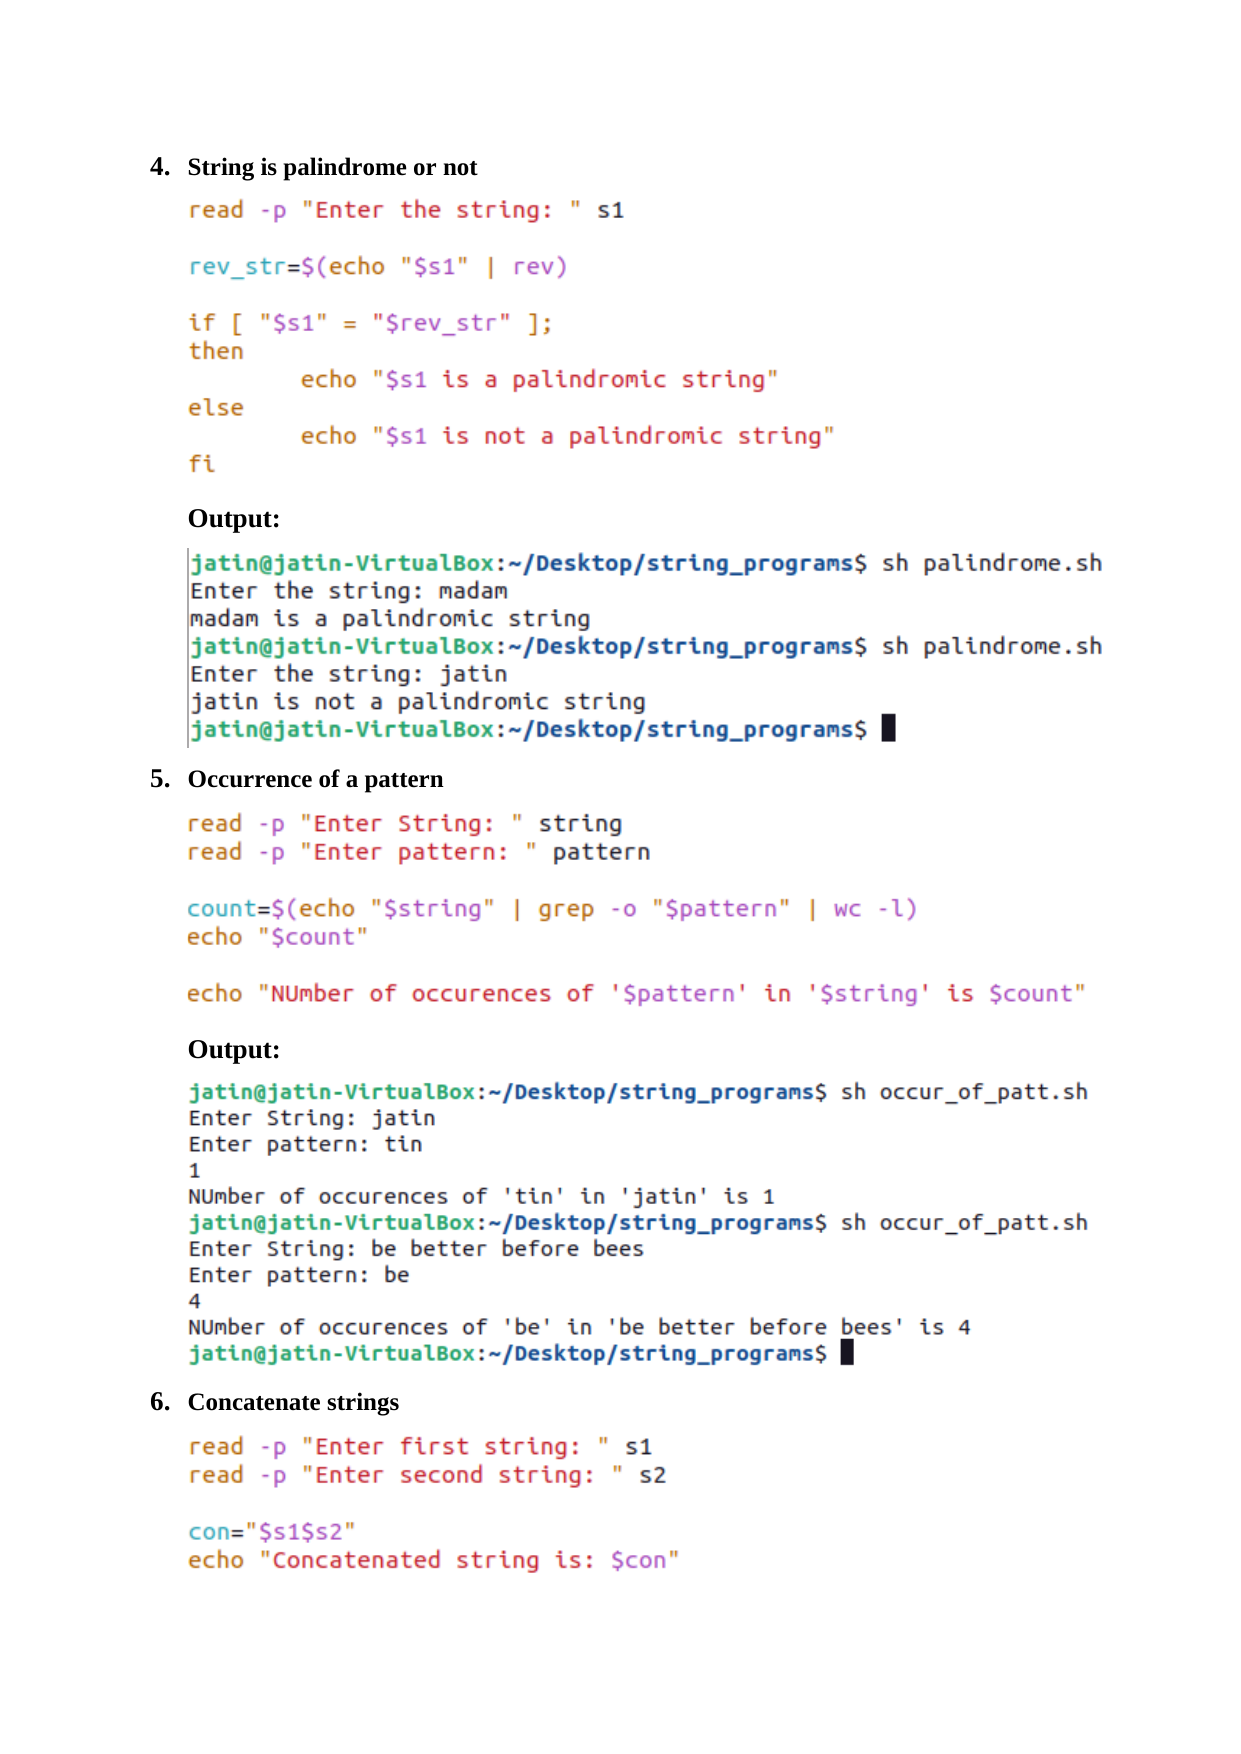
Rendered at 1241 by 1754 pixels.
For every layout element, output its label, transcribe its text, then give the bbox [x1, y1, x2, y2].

picture [187, 548, 1128, 748]
picture [187, 1431, 694, 1584]
list Output: [187, 1033, 1090, 1064]
picture [187, 809, 1105, 1019]
picture [187, 196, 843, 488]
list Concatenate strings [150, 1385, 1090, 1416]
list Occurrence of a pattern [150, 762, 1090, 793]
list String is palindrome or not [150, 150, 1090, 181]
picture [187, 1079, 1128, 1371]
list Output: [187, 502, 1090, 533]
